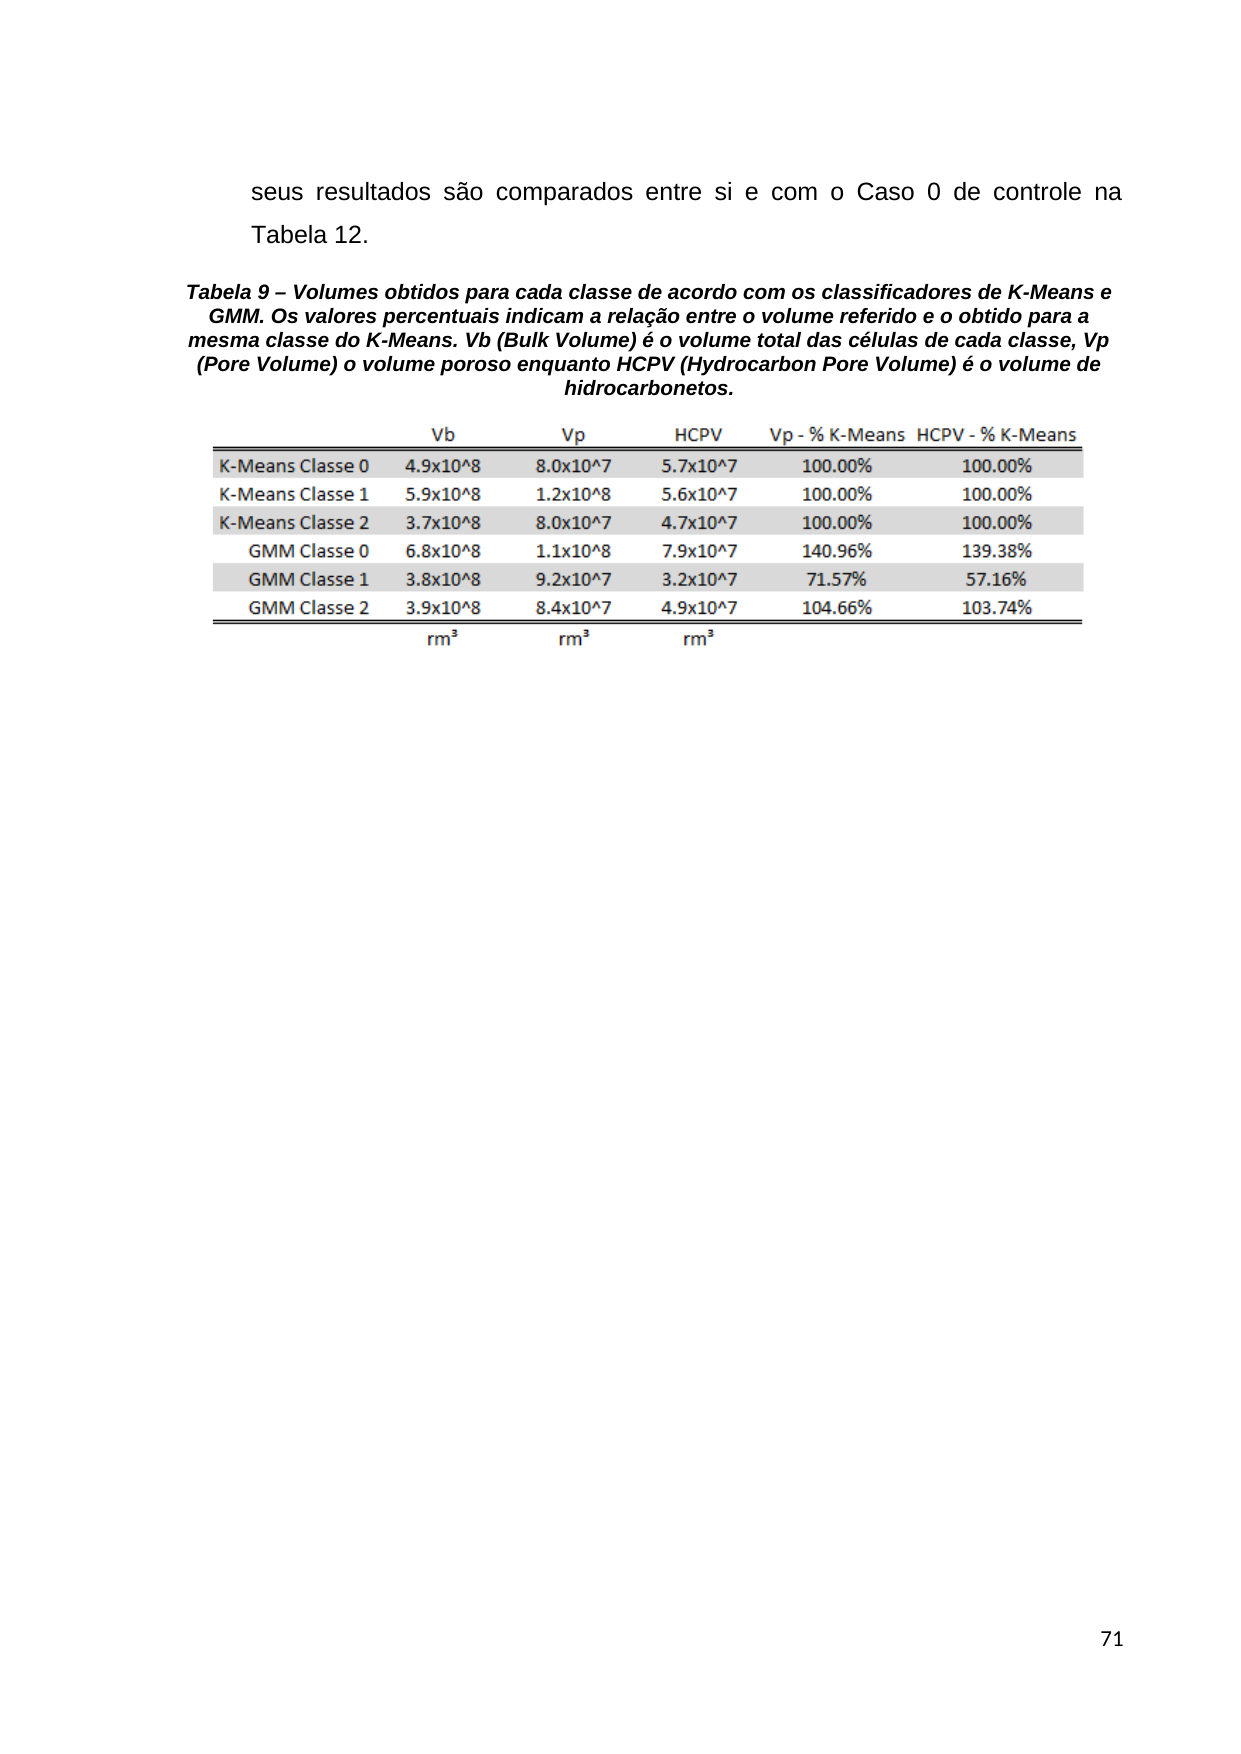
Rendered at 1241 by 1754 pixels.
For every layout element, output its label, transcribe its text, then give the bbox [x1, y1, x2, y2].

picture [212, 420, 1088, 654]
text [251, 177, 1123, 249]
